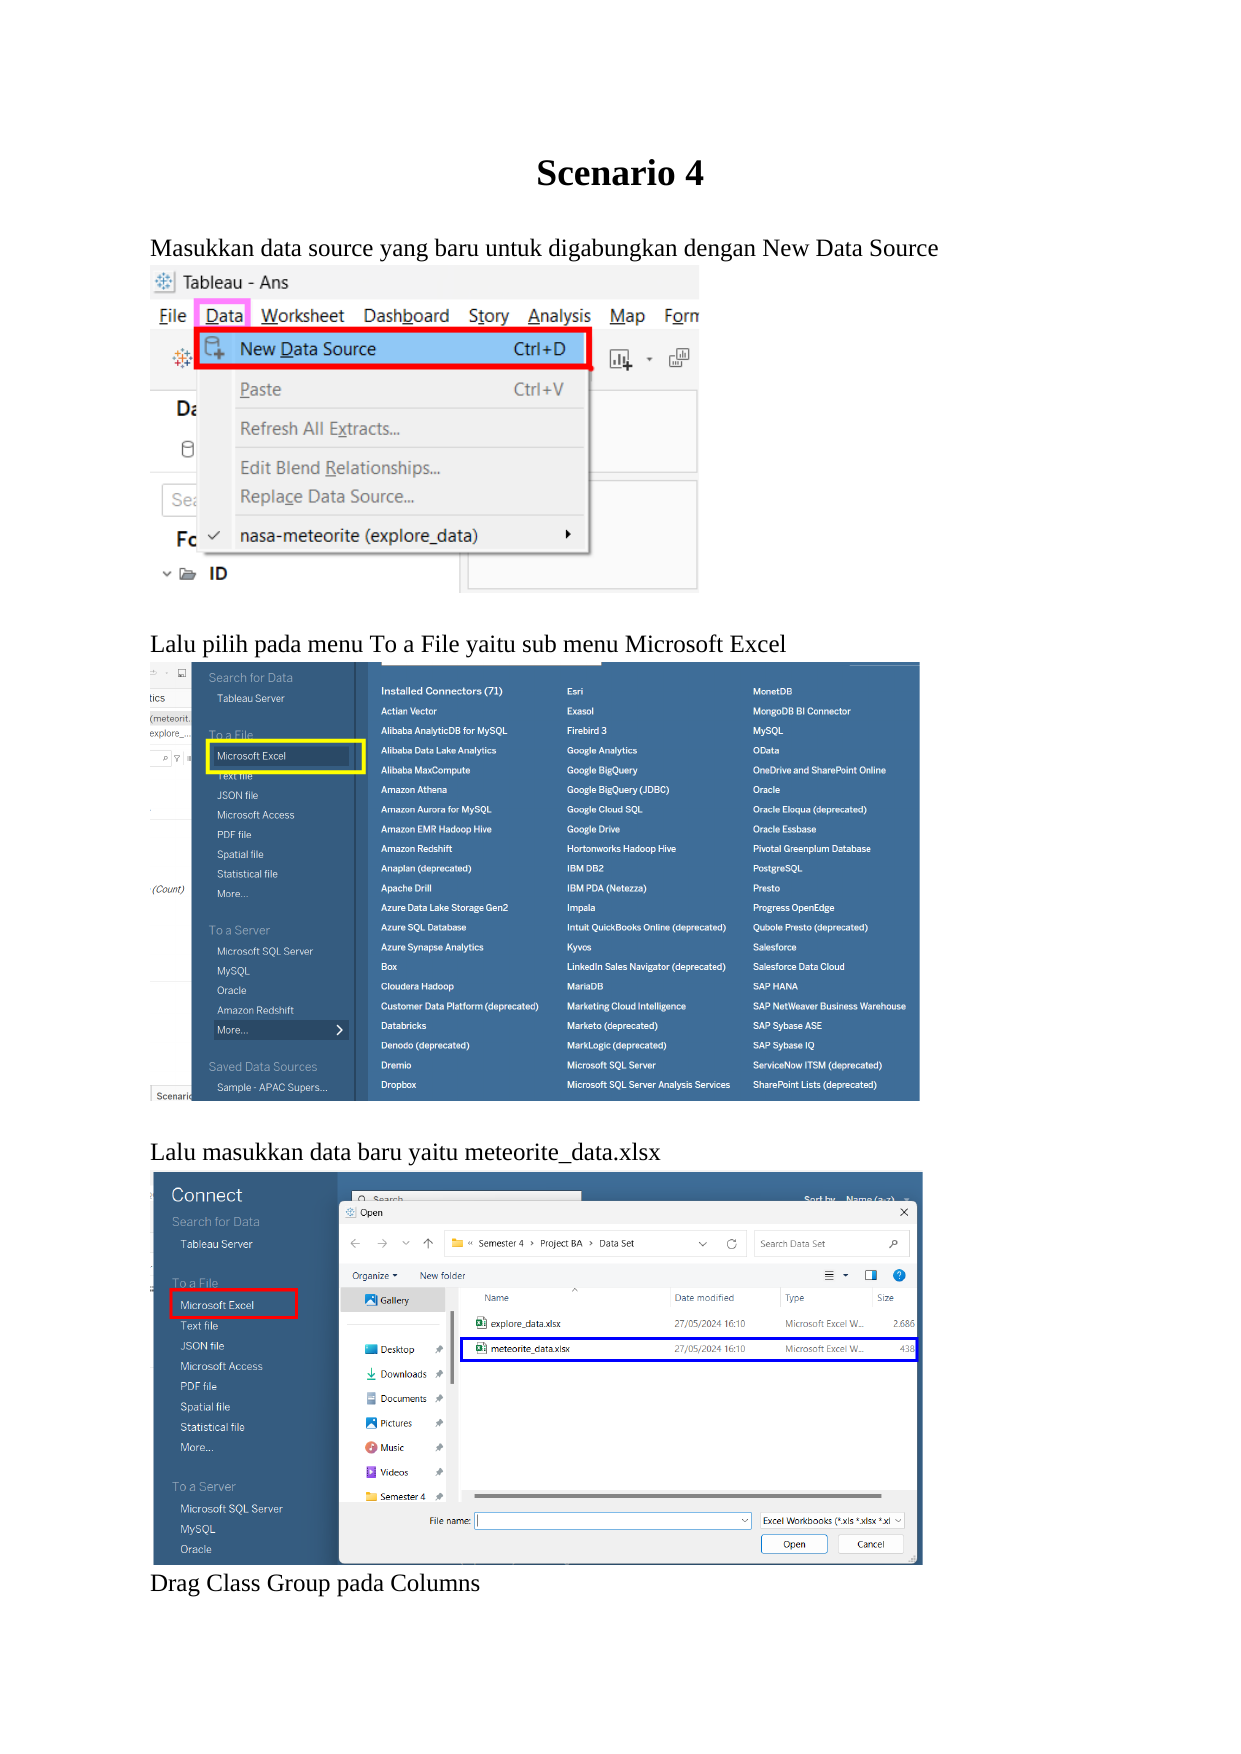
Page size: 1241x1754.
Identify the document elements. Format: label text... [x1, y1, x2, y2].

picture [150, 1170, 923, 1565]
text Drag Class Group pada Columns [150, 1568, 1090, 1597]
text Masukkan data source yang baru untuk digabungkan dengan New Data Source [150, 233, 1090, 261]
text Lalu masukkan data baru yaitu meteorite_data.xlsx [150, 1137, 1090, 1166]
picture [150, 265, 700, 593]
text Scenario 4 [150, 150, 1090, 193]
text Lalu pilih pada menu To a File yaitu sub menu Microsoft Excel [150, 629, 1090, 658]
picture [150, 662, 920, 1101]
